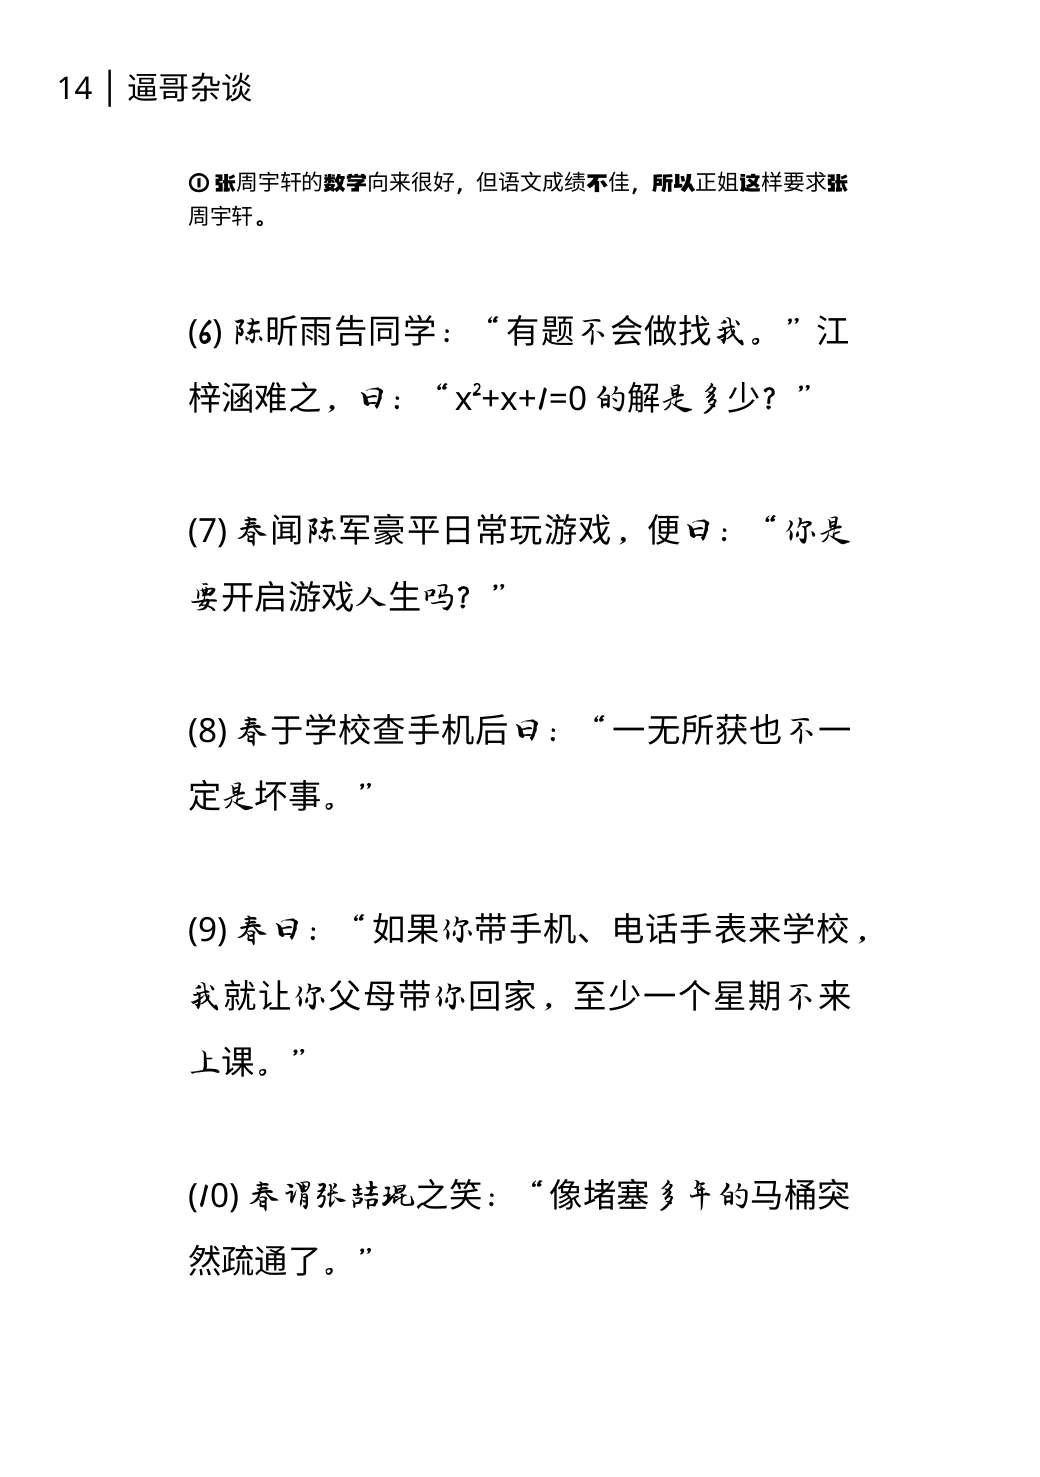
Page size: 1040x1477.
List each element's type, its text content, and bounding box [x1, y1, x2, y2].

list 春谓张喆琨之笑：“像堵塞多年的马桶突然疏通了。” [188, 1163, 852, 1296]
text ①张周宇轩的数学向来很好，但语文成绩不佳，所以正姐这样要求张周宇轩。 [188, 166, 852, 233]
list 陈昕雨告同学：“有题不会做找我。”江梓涵难之，曰：“x2+x+1=0的解是多少？” [188, 299, 852, 432]
list 春闻陈军豪平日常玩游戏，便曰：“你是要开启游戏人生吗？” [188, 499, 852, 632]
list 春于学校查手机后曰：“一无所获也不一定是坏事。” [188, 698, 852, 831]
list 春曰：“如果你带手机、电话手表来学校，我就让你父母带你回家，至少一个星期不来上课。” [188, 897, 852, 1097]
